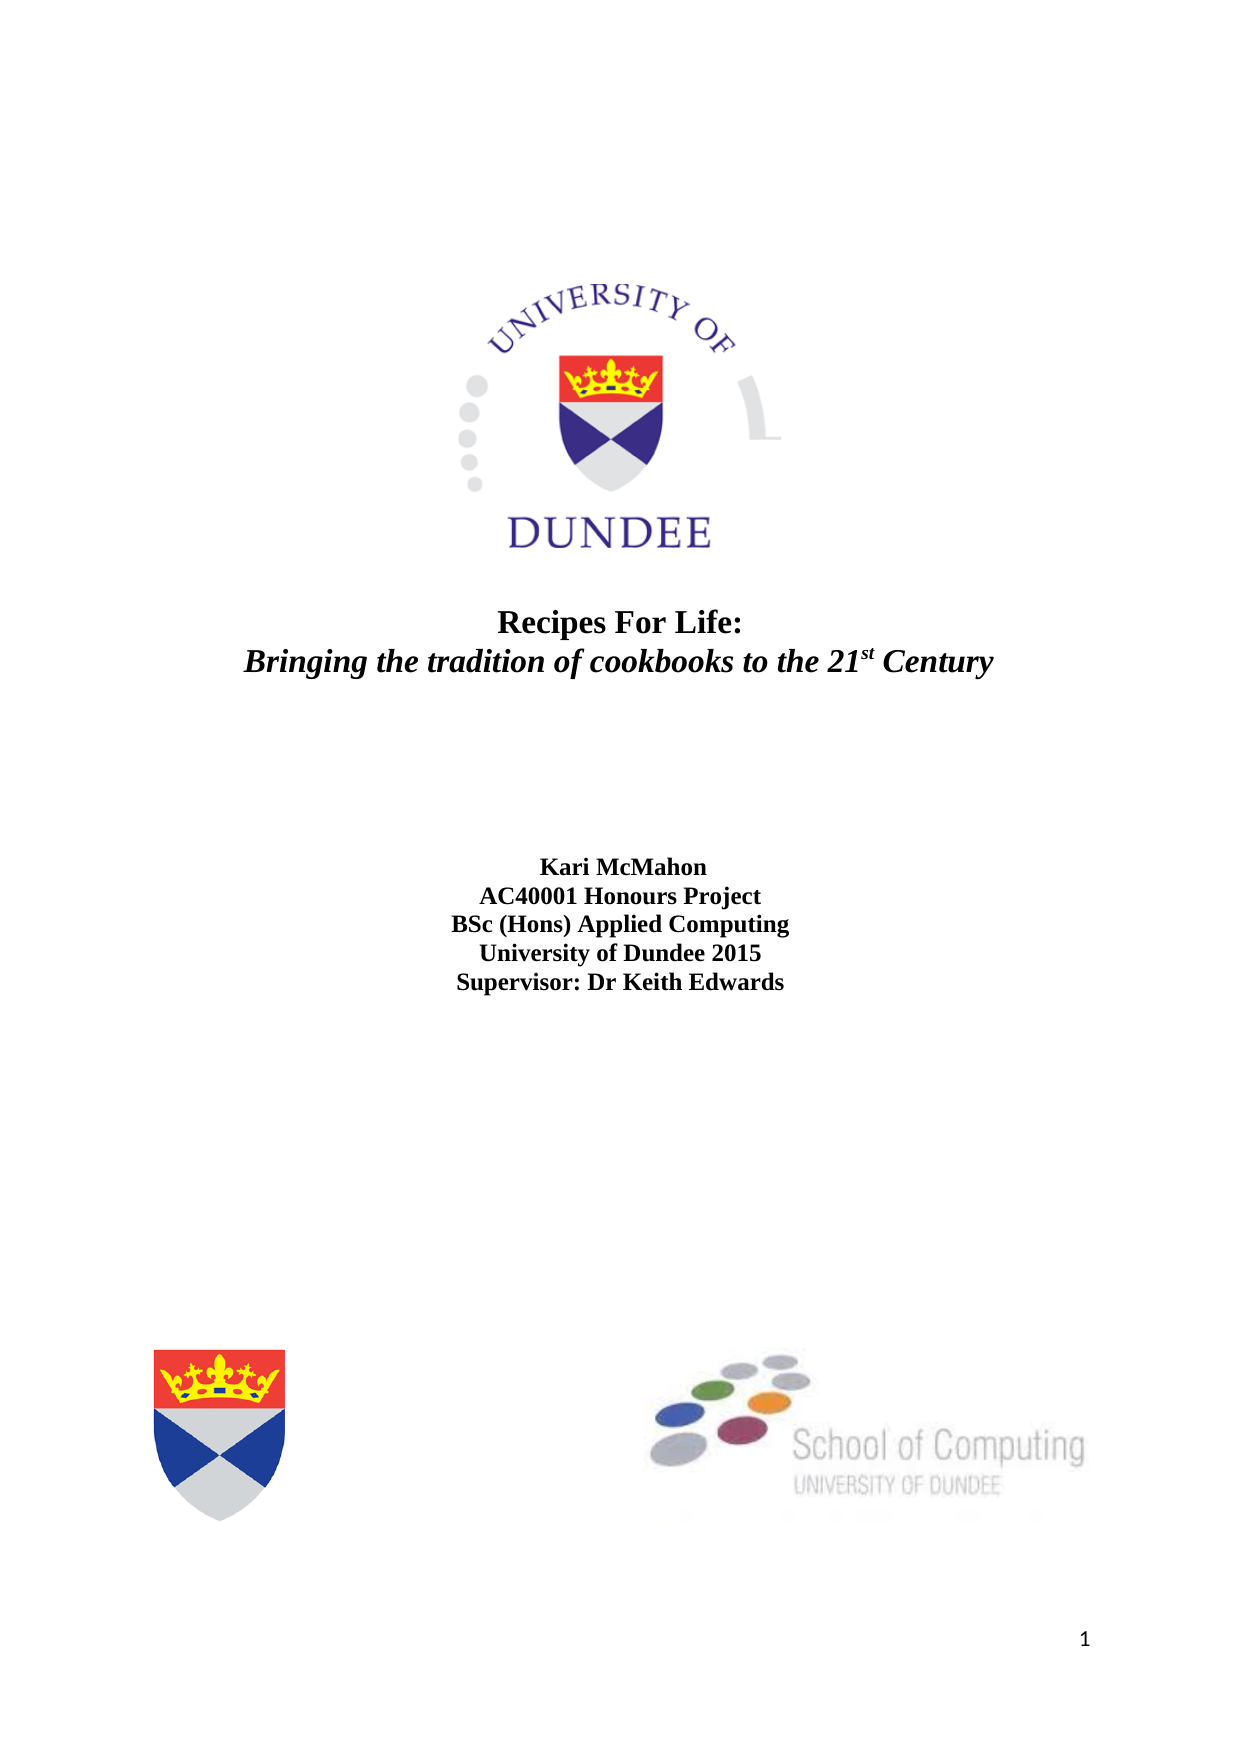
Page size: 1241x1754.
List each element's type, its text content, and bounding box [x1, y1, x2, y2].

text Recipes For Life: [150, 603, 1090, 641]
text Kari McMahon [150, 852, 1090, 881]
text Supervisor: Dr Keith Edwards [150, 967, 1090, 996]
picture [458, 284, 782, 548]
text University of Dundee 2015 [150, 938, 1090, 967]
text Bringing the tradition of cookbooks to the 21st Century [150, 641, 1090, 679]
text BSc (Hons) Applied Computing [150, 909, 1090, 938]
text AC40001 Honours Project [150, 881, 1090, 909]
picture [643, 1347, 1089, 1523]
picture [151, 1347, 287, 1523]
